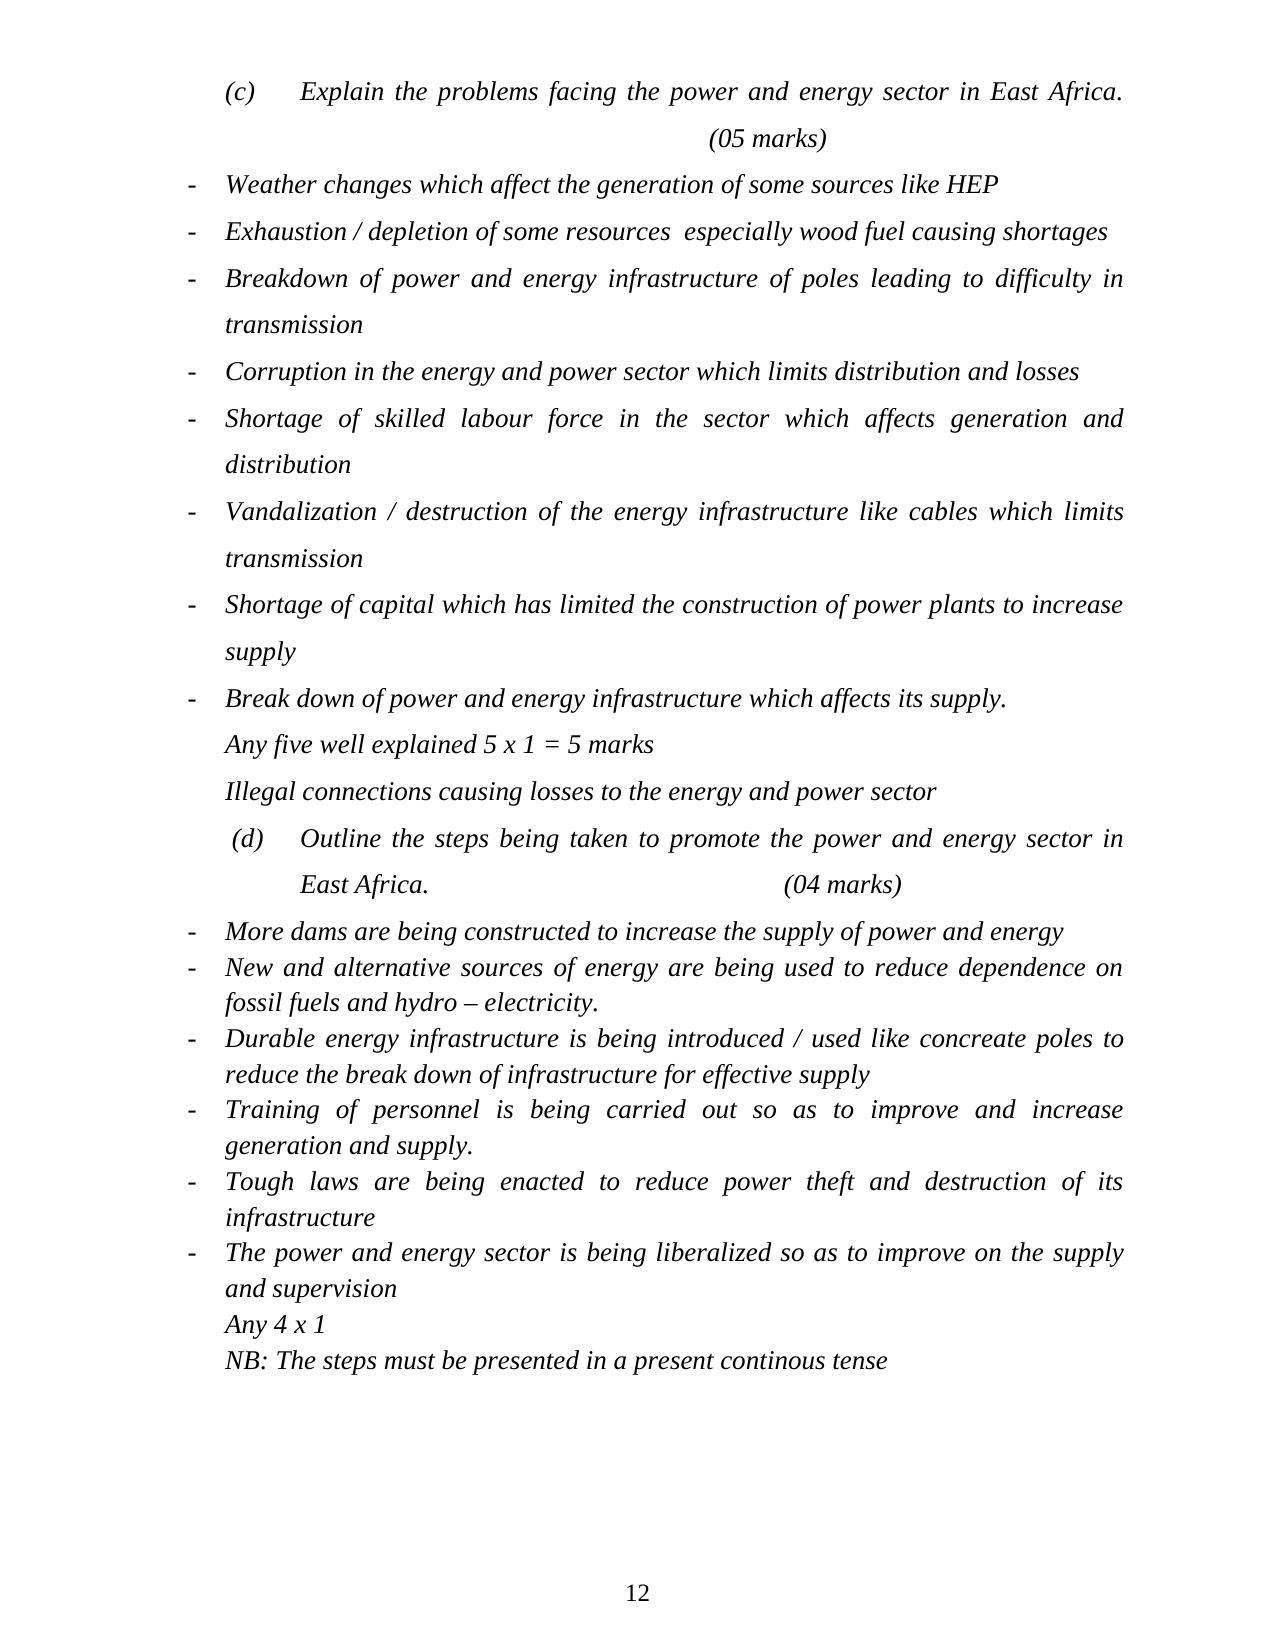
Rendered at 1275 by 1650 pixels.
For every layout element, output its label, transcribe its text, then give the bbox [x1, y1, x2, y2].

list Tough laws are being enacted to reduce power theft and destruction of its infrastructure [187, 1165, 1125, 1232]
text (c) Explain the problems facing the power and energy sector in East Africa. (05 marks) [225, 75, 1125, 153]
text (d) Outline the steps being taken to promote the power and energy sector in East Africa. (04 marks) [225, 822, 1125, 899]
list Shortage of capital which has limited the construction of power plants to increase supply [187, 588, 1125, 666]
list Break down of power and energy infrastructure which affects its supply. [187, 682, 1125, 713]
list Training of personnel is being carried out so as to improve and increase generation and supply. [187, 1094, 1125, 1161]
list Exhaustion / depletion of some resources especially wood fuel causing shortages [187, 215, 1125, 246]
list Weather changes which affect the generation of some sources like HEP [187, 168, 1125, 199]
list NB: The steps must be presented in a present continous tense [225, 1344, 1125, 1375]
list Any five well explained 5 x 1 = 5 marks [225, 728, 1125, 759]
list Vandalization / destruction of the energy infrastructure like cables which limits transmission [187, 495, 1125, 573]
list Corruption in the energy and power sector which limits distribution and losses [187, 355, 1125, 386]
list New and alternative sources of energy are being used to reduce dependence on fossil fuels and hydro – electricity. [187, 951, 1125, 1018]
list More dams are being constructed to increase the supply of power and energy [187, 915, 1125, 946]
list Durable energy infrastructure is being introduced / used like concreate poles to reduce the break down of infrastructure for effective supply [187, 1022, 1125, 1089]
list The power and energy sector is being liberalized so as to improve on the supply and supervision [187, 1237, 1125, 1303]
list Any 4 x 1 [225, 1308, 1125, 1339]
list Shortage of skilled labour force in the sector which affects generation and distribution [187, 402, 1125, 479]
list Breakdown of power and energy infrastructure of poles leading to difficulty in transmission [187, 262, 1125, 339]
list Illegal connections causing losses to the energy and power sector [225, 775, 1125, 806]
